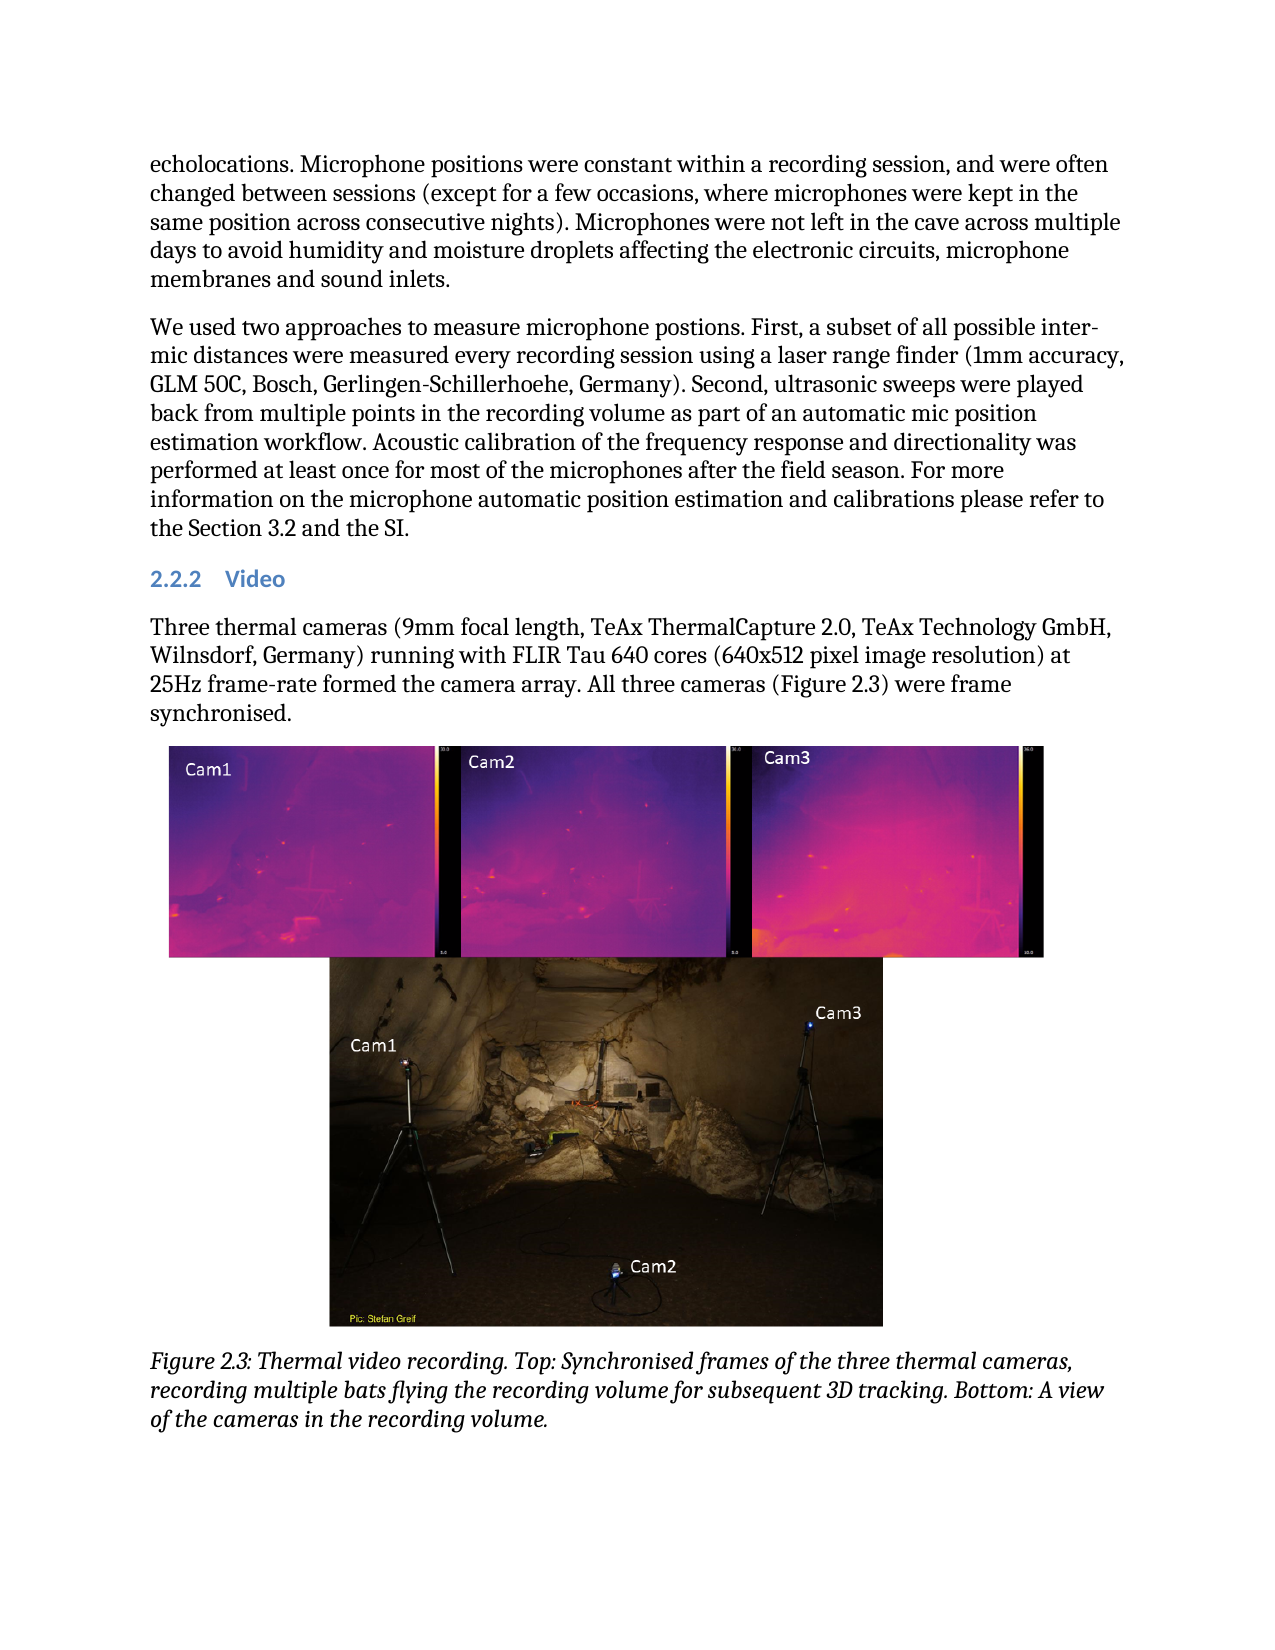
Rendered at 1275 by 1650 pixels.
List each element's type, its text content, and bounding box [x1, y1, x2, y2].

text We used two approaches to measure microphone postions. First, a subset of all possible inter-mic distances were measured every recording session using a laser range finder (1mm accuracy, GLM 50C, Bosch, Gerlingen-Schillerhoehe, Germany). Second, ultrasonic sweeps were played back from multiple points in the recording volume as part of an automatic mic position estimation workflow. Acoustic calibration of the frequency response and directionality was performed at least once for most of the microphones after the field season. For more information on the microphone automatic position estimation and calibrations please refer to the Section 3.2 and the SI. [150, 312, 1125, 542]
picture [168, 746, 1044, 1327]
subtitle 2.2.2 Video [150, 563, 1125, 594]
text Figure 2.3: Thermal video recording. Top: Synchronised frames of the three thermal cameras, recording multiple bats flying the recording volume for subsequent 3D tracking. Bottom: A view of the cameras in the recording volume. [150, 1347, 1125, 1433]
text Three thermal cameras (9mm focal length, TeAx ThermalCapture 2.0, TeAx Technology GmbH, Wilnsdorf, Germany) running with FLIR Tau 640 cores (640x512 pixel image resolution) at 25Hz frame-rate formed the camera array. All three cameras (Figure 2.3) were frame synchronised. [150, 613, 1125, 728]
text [150, 150, 1125, 294]
